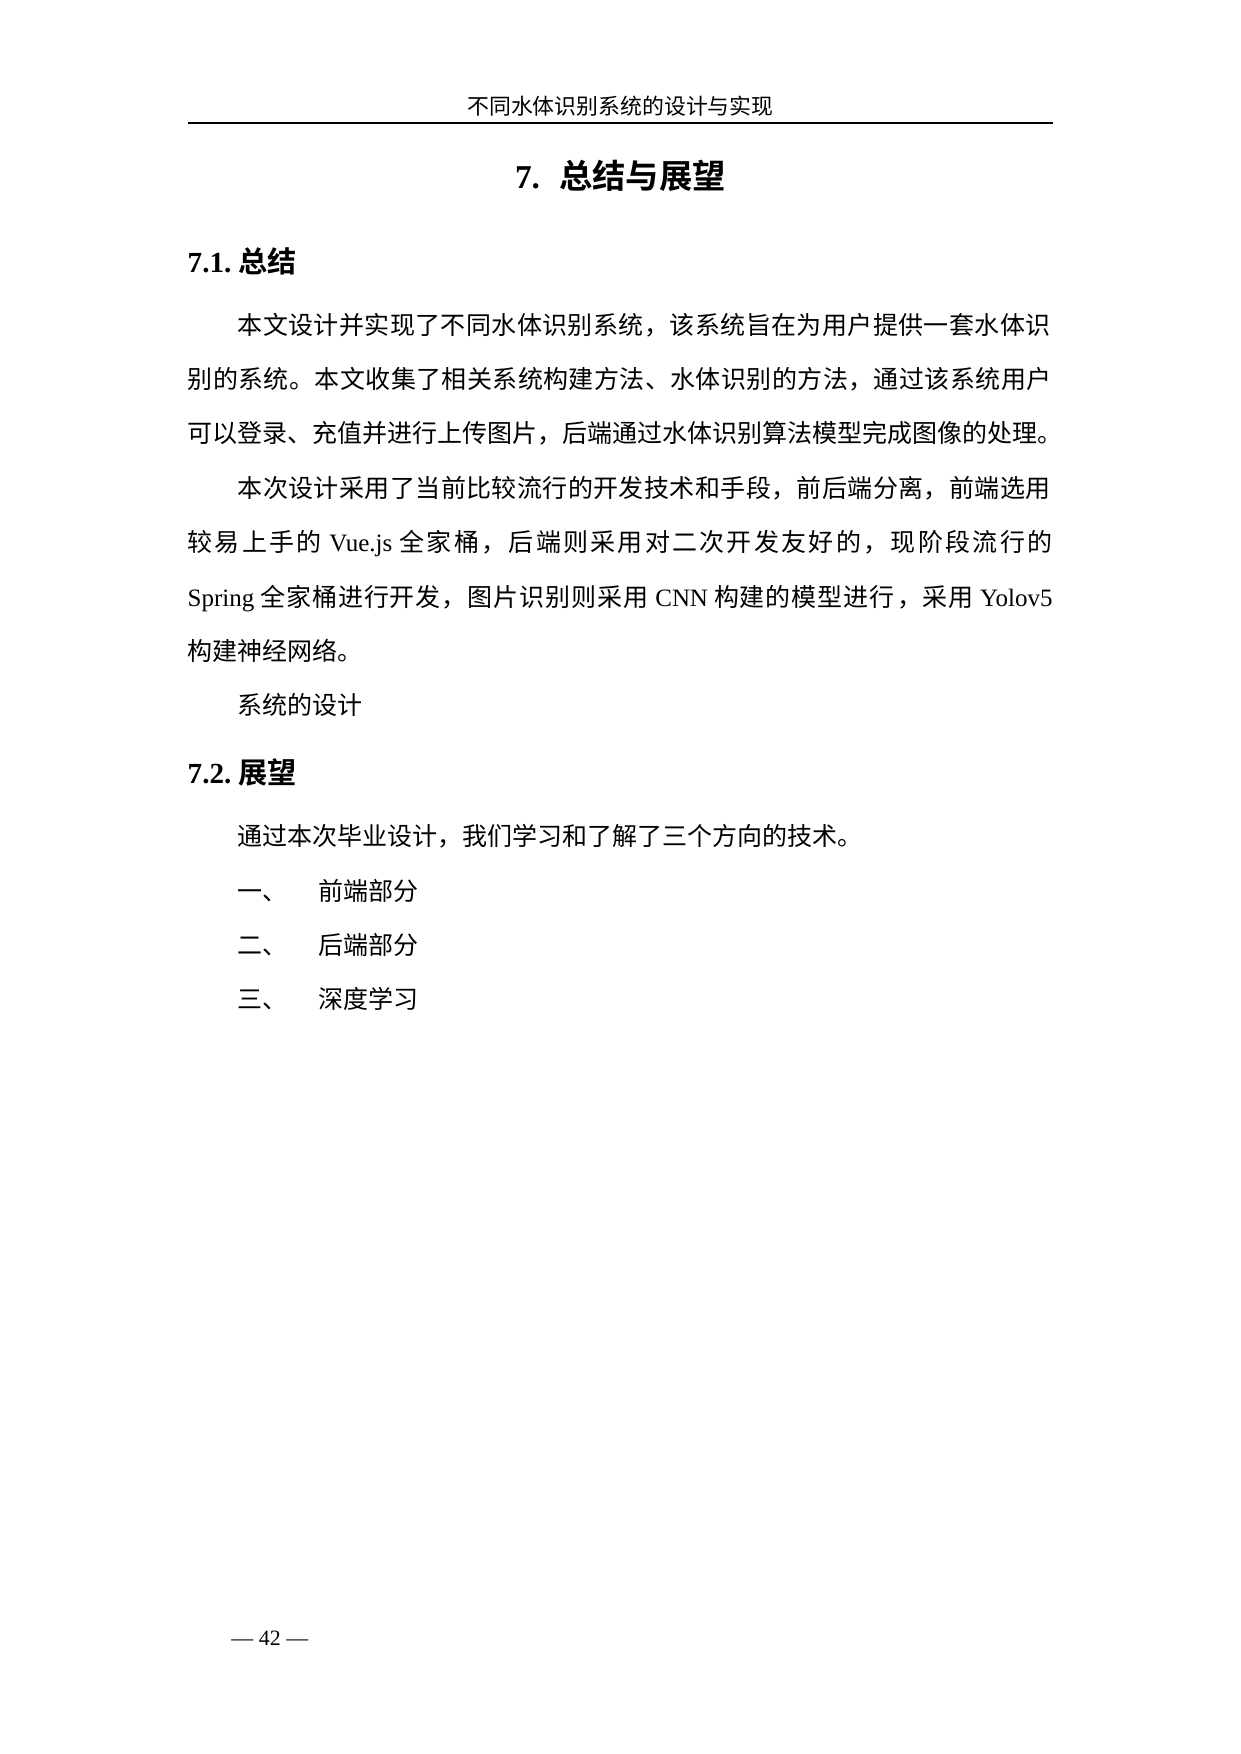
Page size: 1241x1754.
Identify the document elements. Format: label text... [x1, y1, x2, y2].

text 系统的设计 [187, 686, 1053, 722]
text 本次设计采用了当前比较流行的开发技术和手段，前后端分离，前端选用较易上手的Vue.js全家桶，后端则采用对二次开发友好的，现阶段流行的Spring全家桶进行开发，图片识别则采用CNN构建的模型进行，采用Yolov5构建神经网络。 [187, 468, 1053, 668]
list 前端部分 [237, 871, 1053, 907]
subtitle 总结与展望 [187, 150, 1053, 198]
subtitle 总结 [187, 238, 1053, 281]
list 后端部分 [237, 925, 1053, 962]
text 通过本次毕业设计，我们学习和了解了三个方向的技术。 [187, 817, 1053, 853]
subtitle 展望 [187, 750, 1053, 792]
text 本文设计并实现了不同水体识别系统，该系统旨在为用户提供一套水体识别的系统。本文收集了相关系统构建方法、水体识别的方法，通过该系统用户可以登录、充值并进行上传图片，后端通过水体识别算法模型完成图像的处理。 [187, 305, 1053, 450]
list 深度学习 [237, 980, 1053, 1016]
